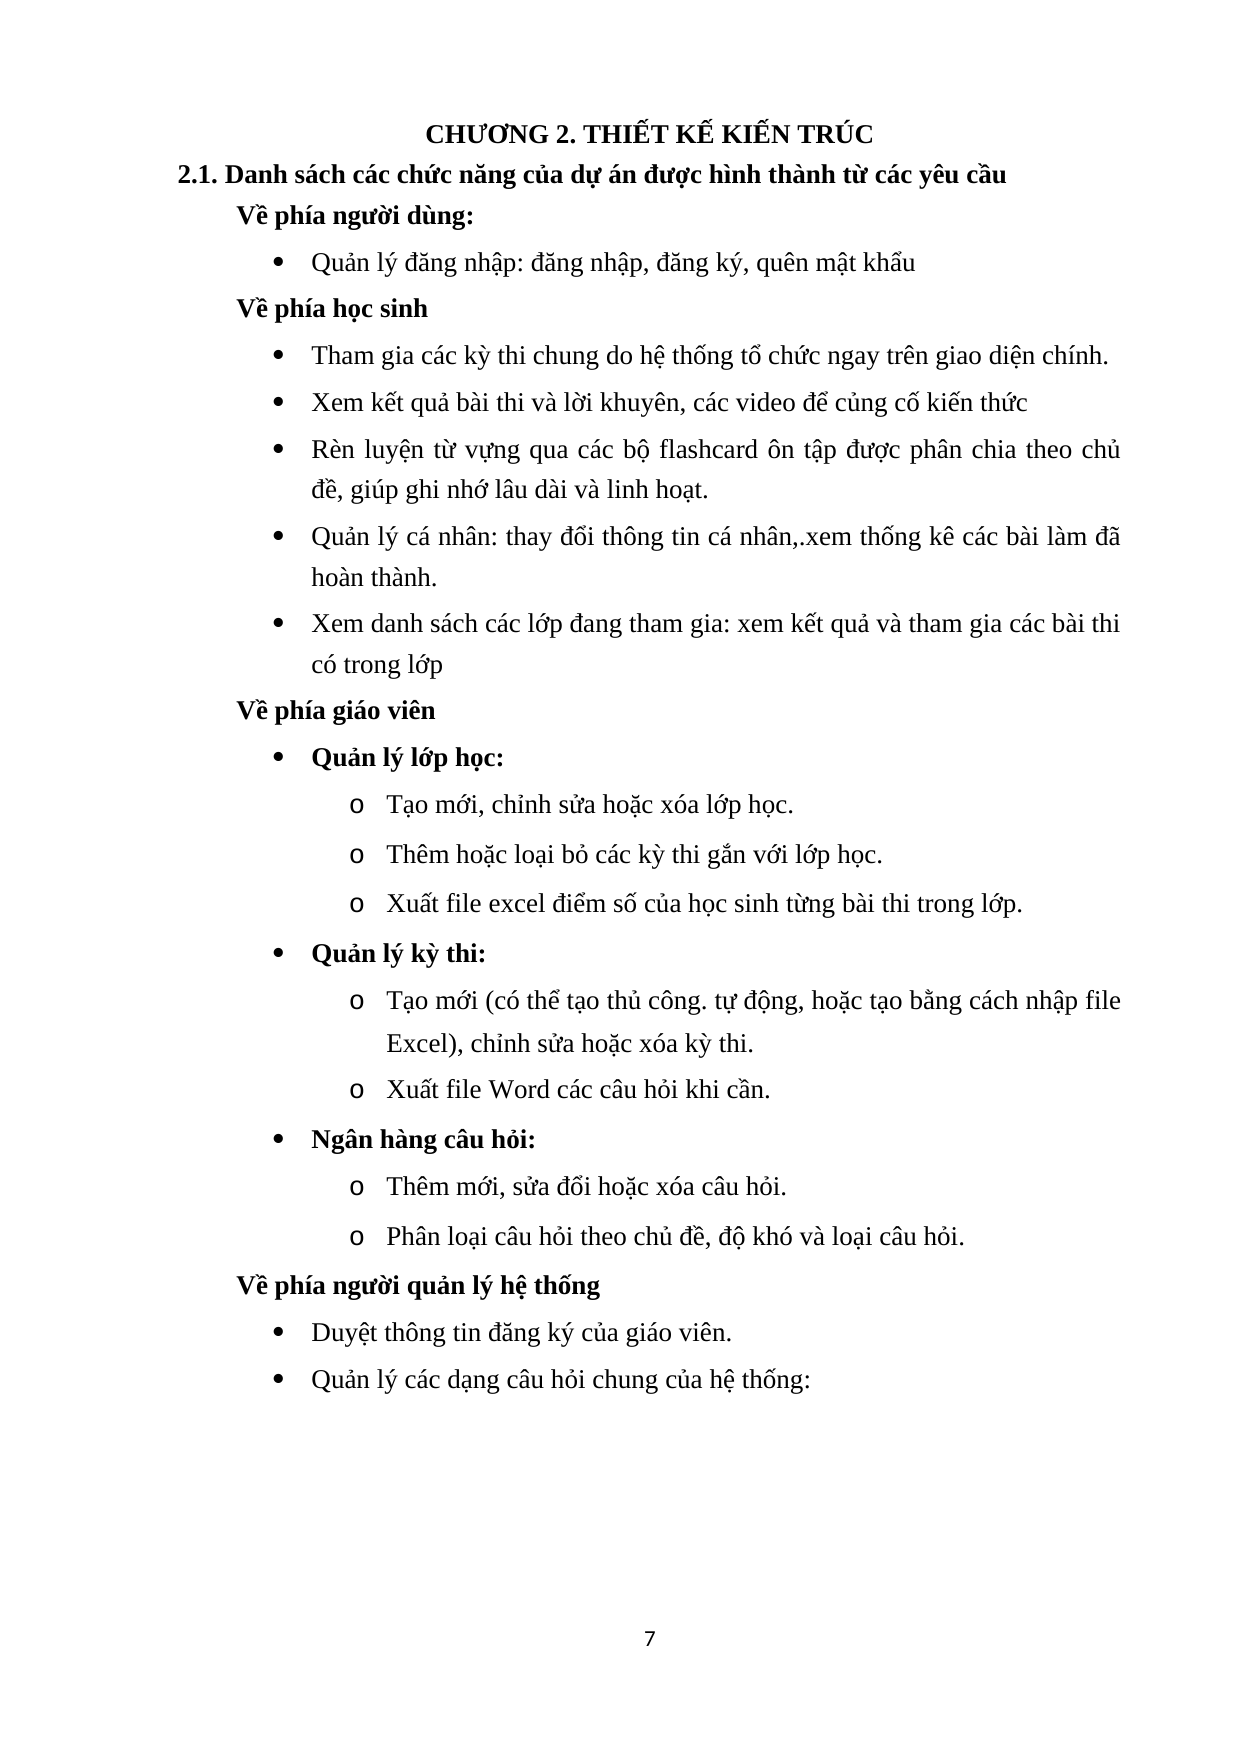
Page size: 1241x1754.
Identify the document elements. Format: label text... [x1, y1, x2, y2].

text Danh sách các chức năng của dự án được hình thành từ các yêu cầu [177, 158, 1122, 190]
list Quản lý các dạng câu hỏi chung của hệ thống: [274, 1363, 1122, 1394]
list Rèn luyện từ vựng qua các bộ flashcard ôn tập được phân chia theo chủ đề, giúp ghi nhớ lâu dài và linh hoạt. [274, 433, 1122, 504]
list Thêm hoặc loại bỏ các kỳ thi gắn với lớp học. [349, 838, 1122, 871]
list Duyệt thông tin đăng ký của giáo viên. [274, 1316, 1122, 1347]
list Thêm mới, sửa đổi hoặc xóa câu hỏi. [349, 1170, 1122, 1203]
list Xem danh sách các lớp đang tham gia: xem kết quả và tham gia các bài thi có trong lớp [274, 607, 1122, 679]
text Về phía người dùng: [177, 199, 1122, 230]
list Quản lý cá nhân: thay đổi thông tin cá nhân,.xem thống kê các bài làm đã hoàn thành. [274, 520, 1122, 592]
text Về phía giáo viên [177, 694, 1122, 726]
text Về phía người quản lý hệ thống [177, 1269, 1122, 1300]
list Ngân hàng câu hỏi: [274, 1123, 1122, 1154]
list Xem kết quả bài thi và lời khuyên, các video để củng cố kiến thức [274, 386, 1122, 417]
list Quản lý lớp học: [274, 741, 1122, 772]
text Về phía học sinh [177, 292, 1122, 324]
list Tạo mới, chỉnh sửa hoặc xóa lớp học. [349, 788, 1122, 821]
list Tham gia các kỳ thi chung do hệ thống tổ chức ngay trên giao diện chính. [274, 339, 1122, 370]
list Tạo mới (có thể tạo thủ công. tự động, hoặc tạo bằng cách nhập file Excel), chỉnh sửa hoặc xóa kỳ thi. [349, 984, 1122, 1058]
list Xuất file excel điểm số của học sinh từng bài thi trong lớp. [349, 887, 1122, 921]
text THIẾT KẾ KIẾN TRÚC [177, 118, 1122, 149]
list Quản lý đăng nhập: đăng nhập, đăng ký, quên mật khẩu [274, 246, 1122, 277]
list Quản lý kỳ thi: [274, 937, 1122, 968]
list Phân loại câu hỏi theo chủ đề, độ khó và loại câu hỏi. [349, 1219, 1122, 1253]
list Xuất file Word các câu hỏi khi cần. [349, 1073, 1122, 1107]
